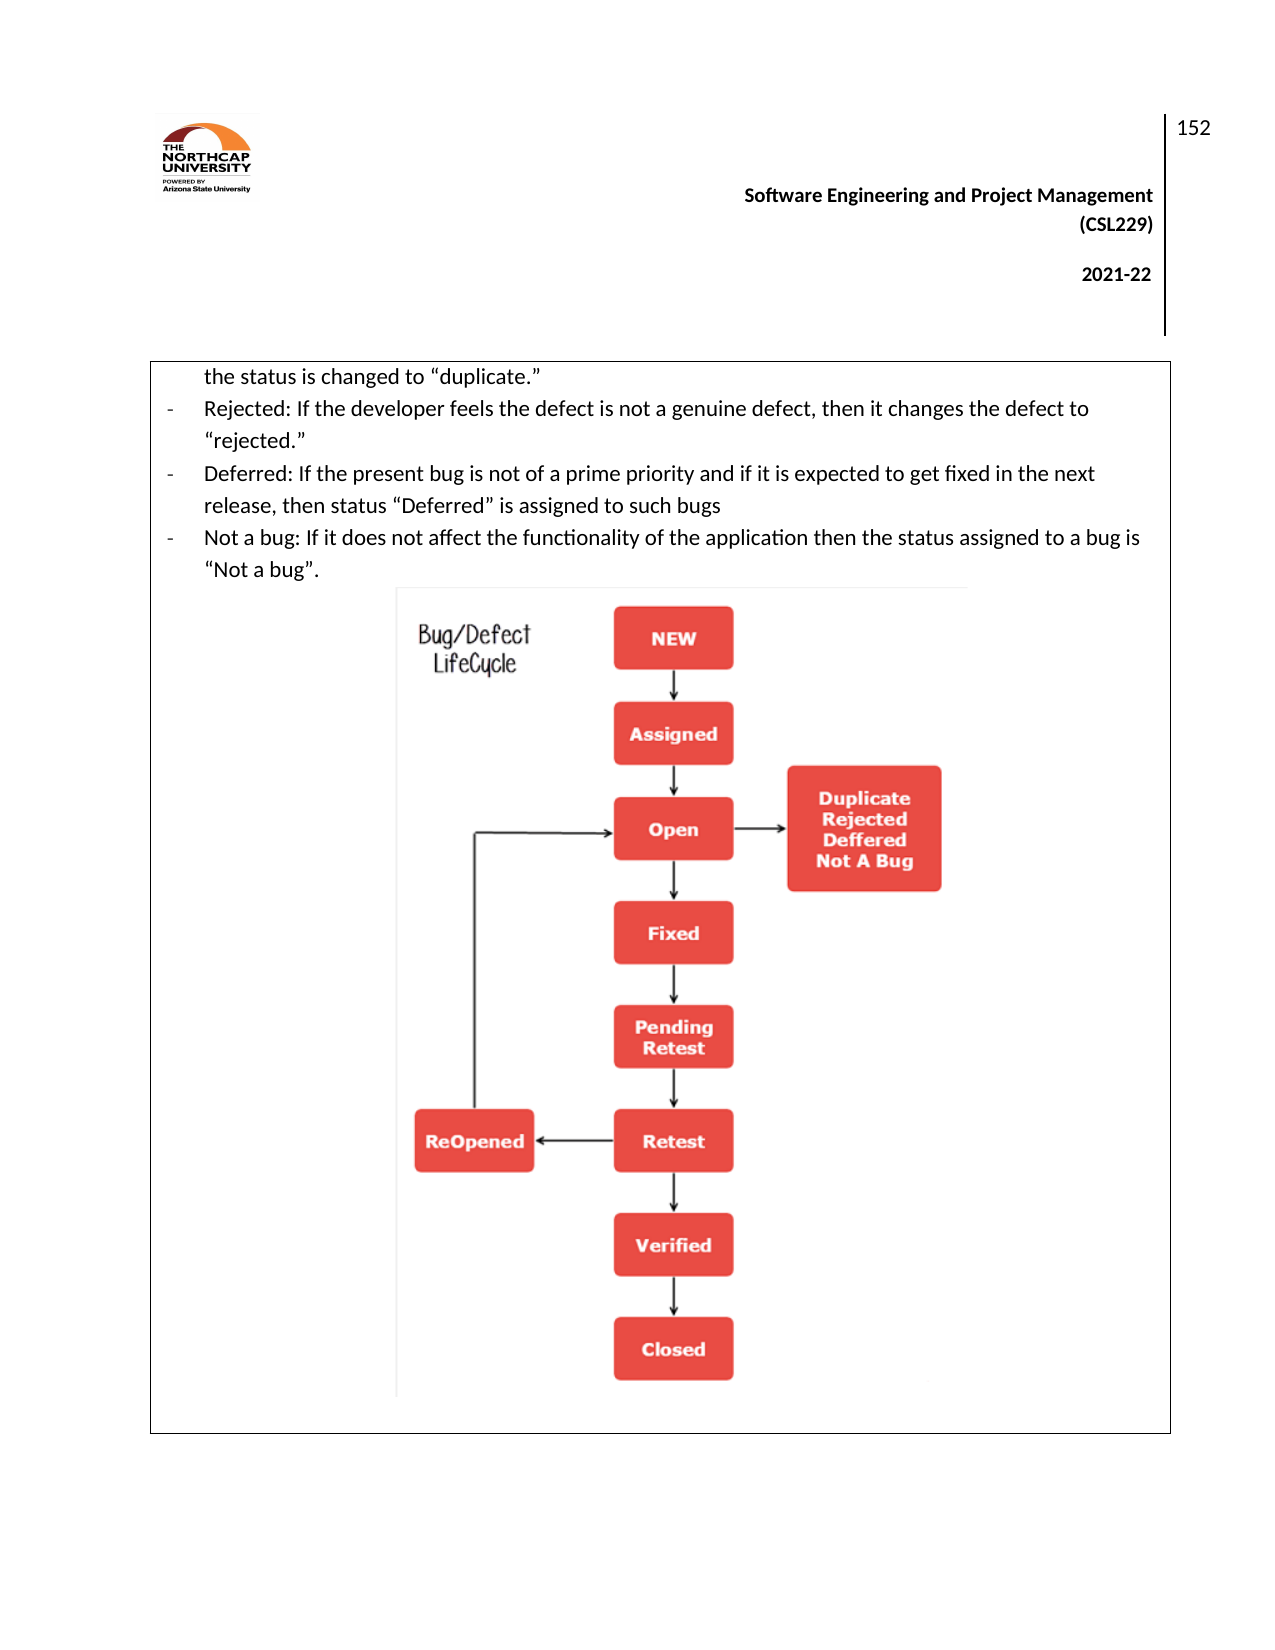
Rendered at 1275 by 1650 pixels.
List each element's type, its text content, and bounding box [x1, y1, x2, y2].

picture [395, 587, 968, 1397]
picture [155, 113, 260, 202]
